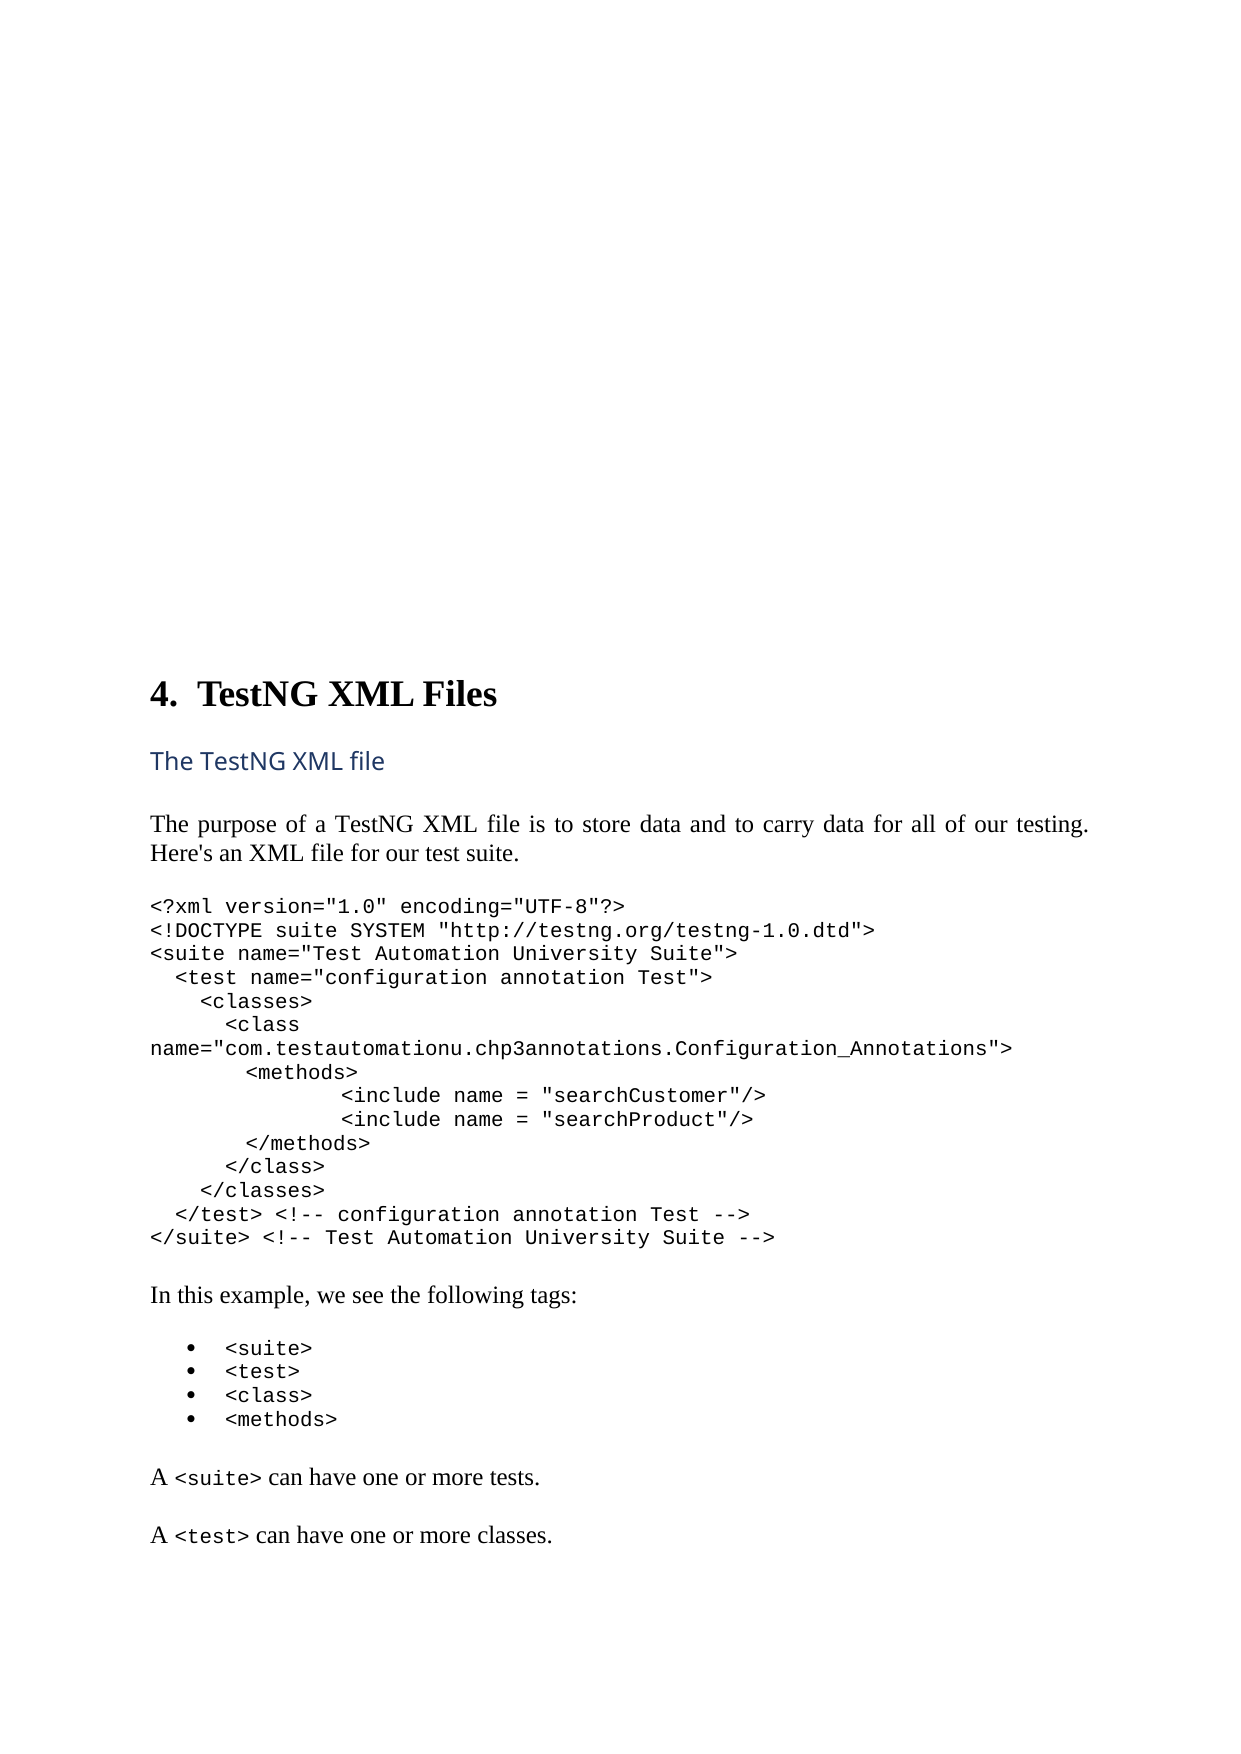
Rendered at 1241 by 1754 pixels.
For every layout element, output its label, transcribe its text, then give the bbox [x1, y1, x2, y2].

subtitle Resources [150, 848, 1090, 885]
text Source Code Test Application [150, 917, 1090, 975]
picture [150, 180, 1091, 830]
text Code for Highlighter utility [150, 1004, 1090, 1033]
